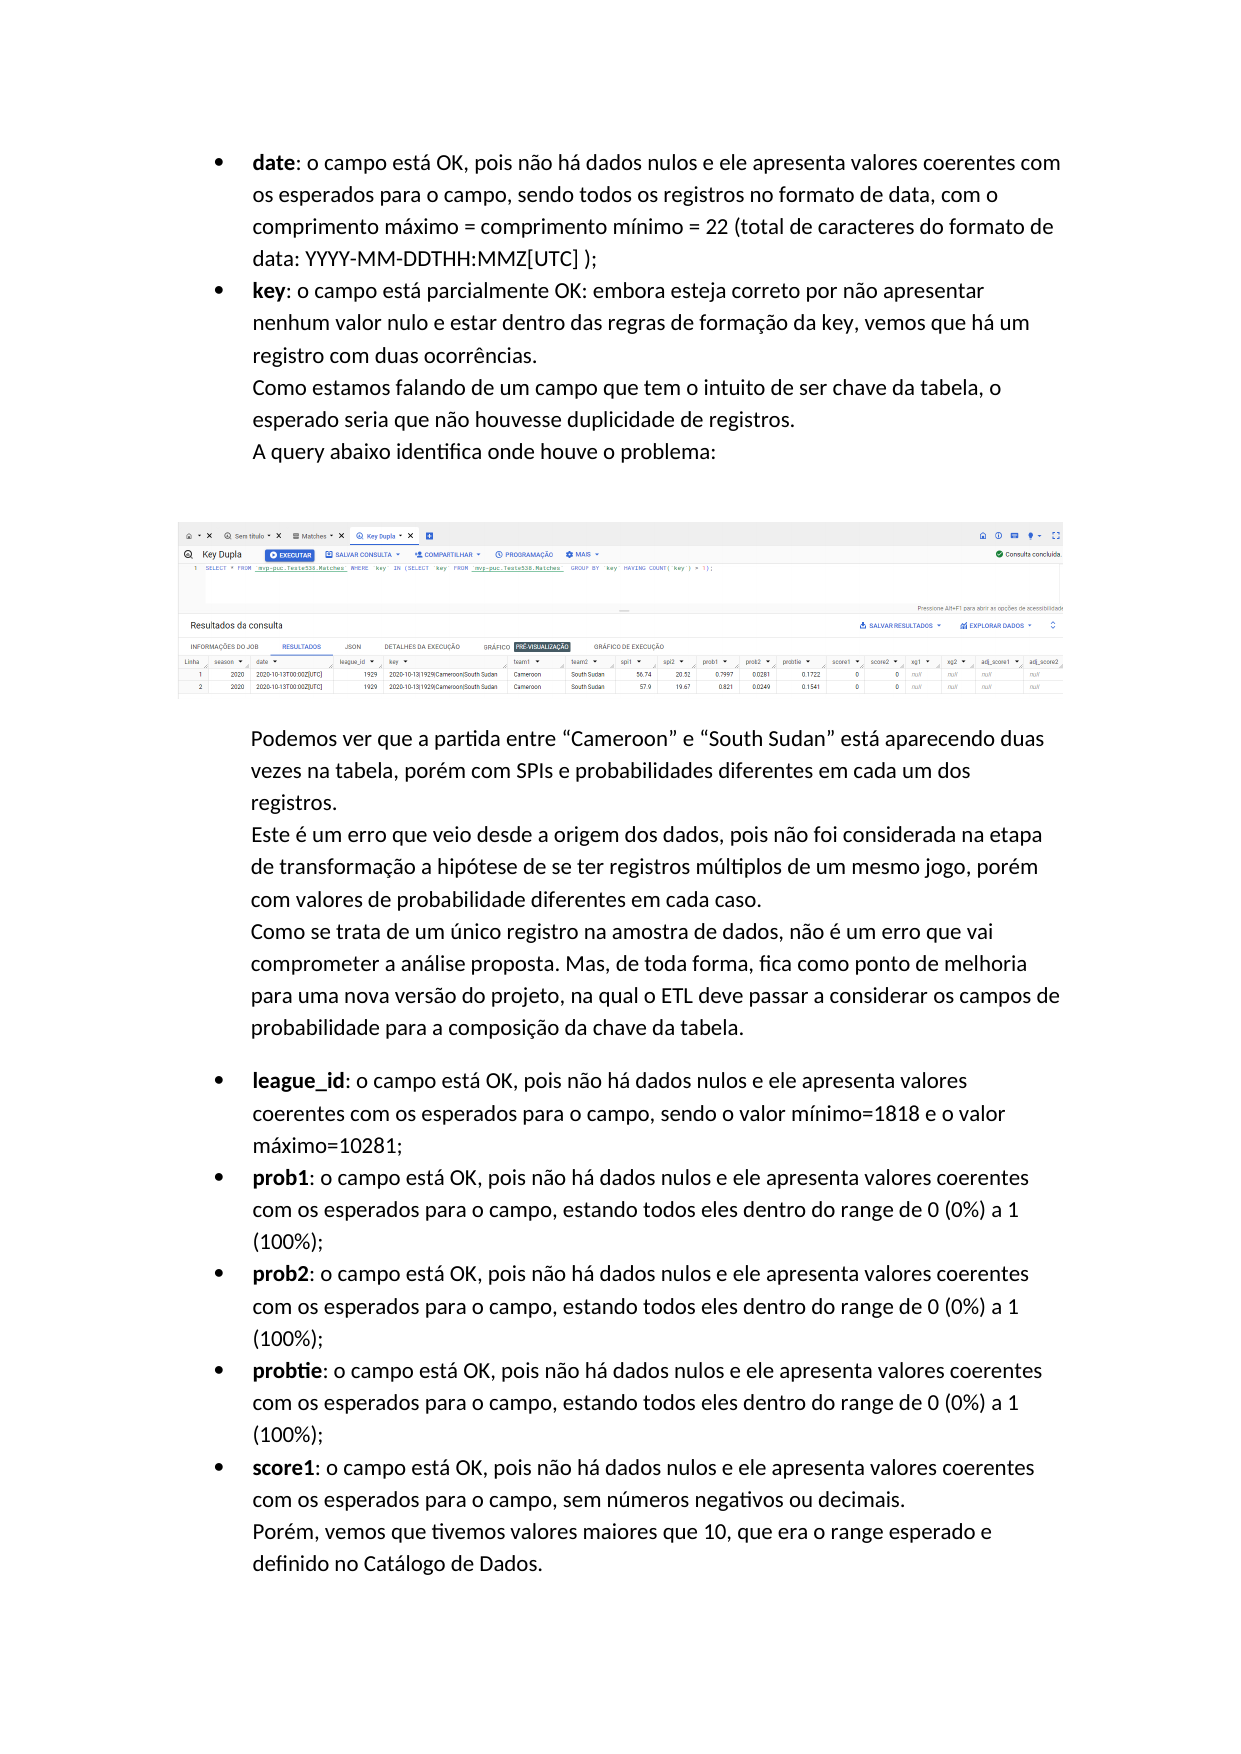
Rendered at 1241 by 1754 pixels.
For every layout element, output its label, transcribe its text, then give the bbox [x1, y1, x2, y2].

list probtie: o campo está OK, pois não há dados nulos e ele apresenta valores coerentes com os esperados para o campo, estando todos eles dentro do range de 0 (0%) a 1 (100%); [215, 1356, 1063, 1448]
list prob2: o campo está OK, pois não há dados nulos e ele apresenta valores coerentes com os esperados para o campo, estando todos eles dentro do range de 0 (0%) a 1 (100%); [215, 1259, 1063, 1352]
text Podemos ver que a partida entre “Cameroon” e “South Sudan” está aparecendo duas vezes na tabela, porém com SPIs e probabilidades diferentes em cada um dos registros. Este é um erro que veio desde a origem dos dados, pois não foi considerada na etapa de transformação a hipótese de se ter registros múltiplos de um mesmo jogo, porém com valores de probabilidade diferentes em cada caso. Como se trata de um único registro na amostra de dados, não é um erro que vai comprometer a análise proposta. Mas, de toda forma, fica como ponto de melhoria para uma nova versão do projeto, na qual o ETL deve passar a considerar os campos de probabilidade para a composição da chave da tabela. [251, 724, 1063, 1041]
list date: o campo está OK, pois não há dados nulos e ele apresenta valores coerentes com os esperados para o campo, sendo todos os registros no formato de data, com o comprimento máximo = comprimento mínimo = 22 (total de caracteres do formato de data: YYYY-MM-DDTHH:MMZ[UTC] ); [215, 148, 1063, 272]
picture [177, 522, 1063, 699]
list key: o campo está parcialmente OK: embora esteja correto por não apresentar nenhum valor nulo e estar dentro das regras de formação da key, vemos que há um registro com duas ocorrências. Como estamos falando de um campo que tem o intuito de ser chave da tabela, o esperado seria que não houvesse duplicidade de registros. A query abaixo identifica onde houve o problema: [215, 276, 1063, 465]
list league_id: o campo está OK, pois não há dados nulos e ele apresenta valores coerentes com os esperados para o campo, sendo o valor mínimo=1818 e o valor máximo=10281; [215, 1066, 1063, 1159]
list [215, 1453, 1063, 1577]
list prob1: o campo está OK, pois não há dados nulos e ele apresenta valores coerentes com os esperados para o campo, estando todos eles dentro do range de 0 (0%) a 1 (100%); [215, 1163, 1063, 1255]
